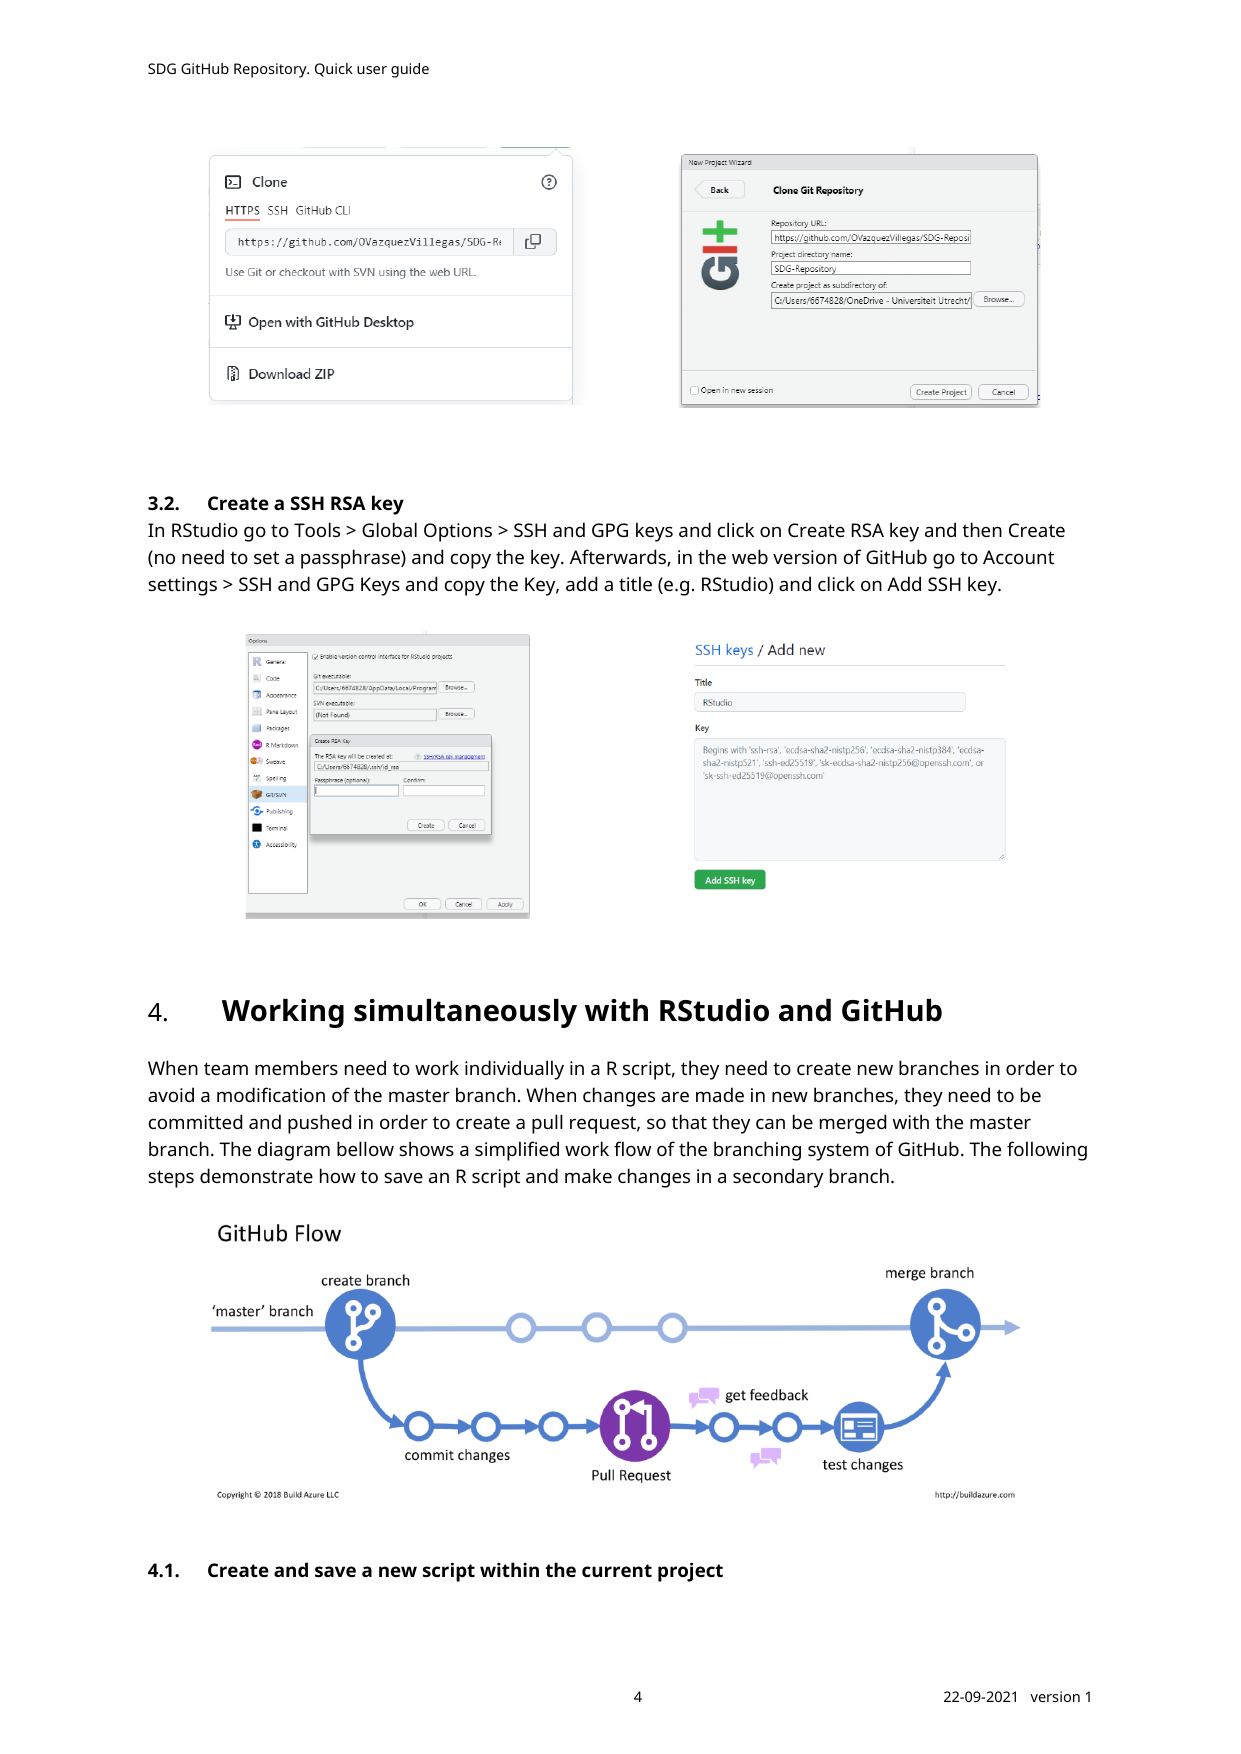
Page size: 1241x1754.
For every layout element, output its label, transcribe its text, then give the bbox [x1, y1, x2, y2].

picture [678, 147, 1041, 408]
table_cell [148, 148, 619, 459]
table_cell [619, 148, 1091, 459]
text When team members need to work individually in a R script, they need to create new branches in order to avoid a modification of the master branch. When changes are made in new branches, they need to be committed and pushed in order to create a pull request, so that they can be merged with the master branch. The diagram bellow shows a simplified work flow of the branching system of GitHub. The following steps demonstrate how to save an R script and make changes in a secondary branch. [148, 1054, 1092, 1189]
text Create a SSH RSA key [148, 490, 1092, 516]
text Create and save a new script within the current project [148, 1558, 1092, 1583]
picture [686, 630, 1019, 909]
table_header [619, 624, 1091, 945]
text Working simultaneously with RStudio and GitHub [148, 999, 1092, 1027]
picture [210, 1218, 1023, 1500]
table_header [148, 624, 619, 945]
picture [208, 147, 585, 405]
text In RStudio go to Tools > Global Options > SSH and GPG keys and click on Create RSA key and then Create (no need to set a passphrase) and copy the key. Afterwards, in the web version of GitHub go to Account settings > SSH and GPG Keys and copy the Key, add a title (e.g. RStudio) and click on Add SSH key. [148, 516, 1092, 597]
picture [245, 630, 530, 919]
